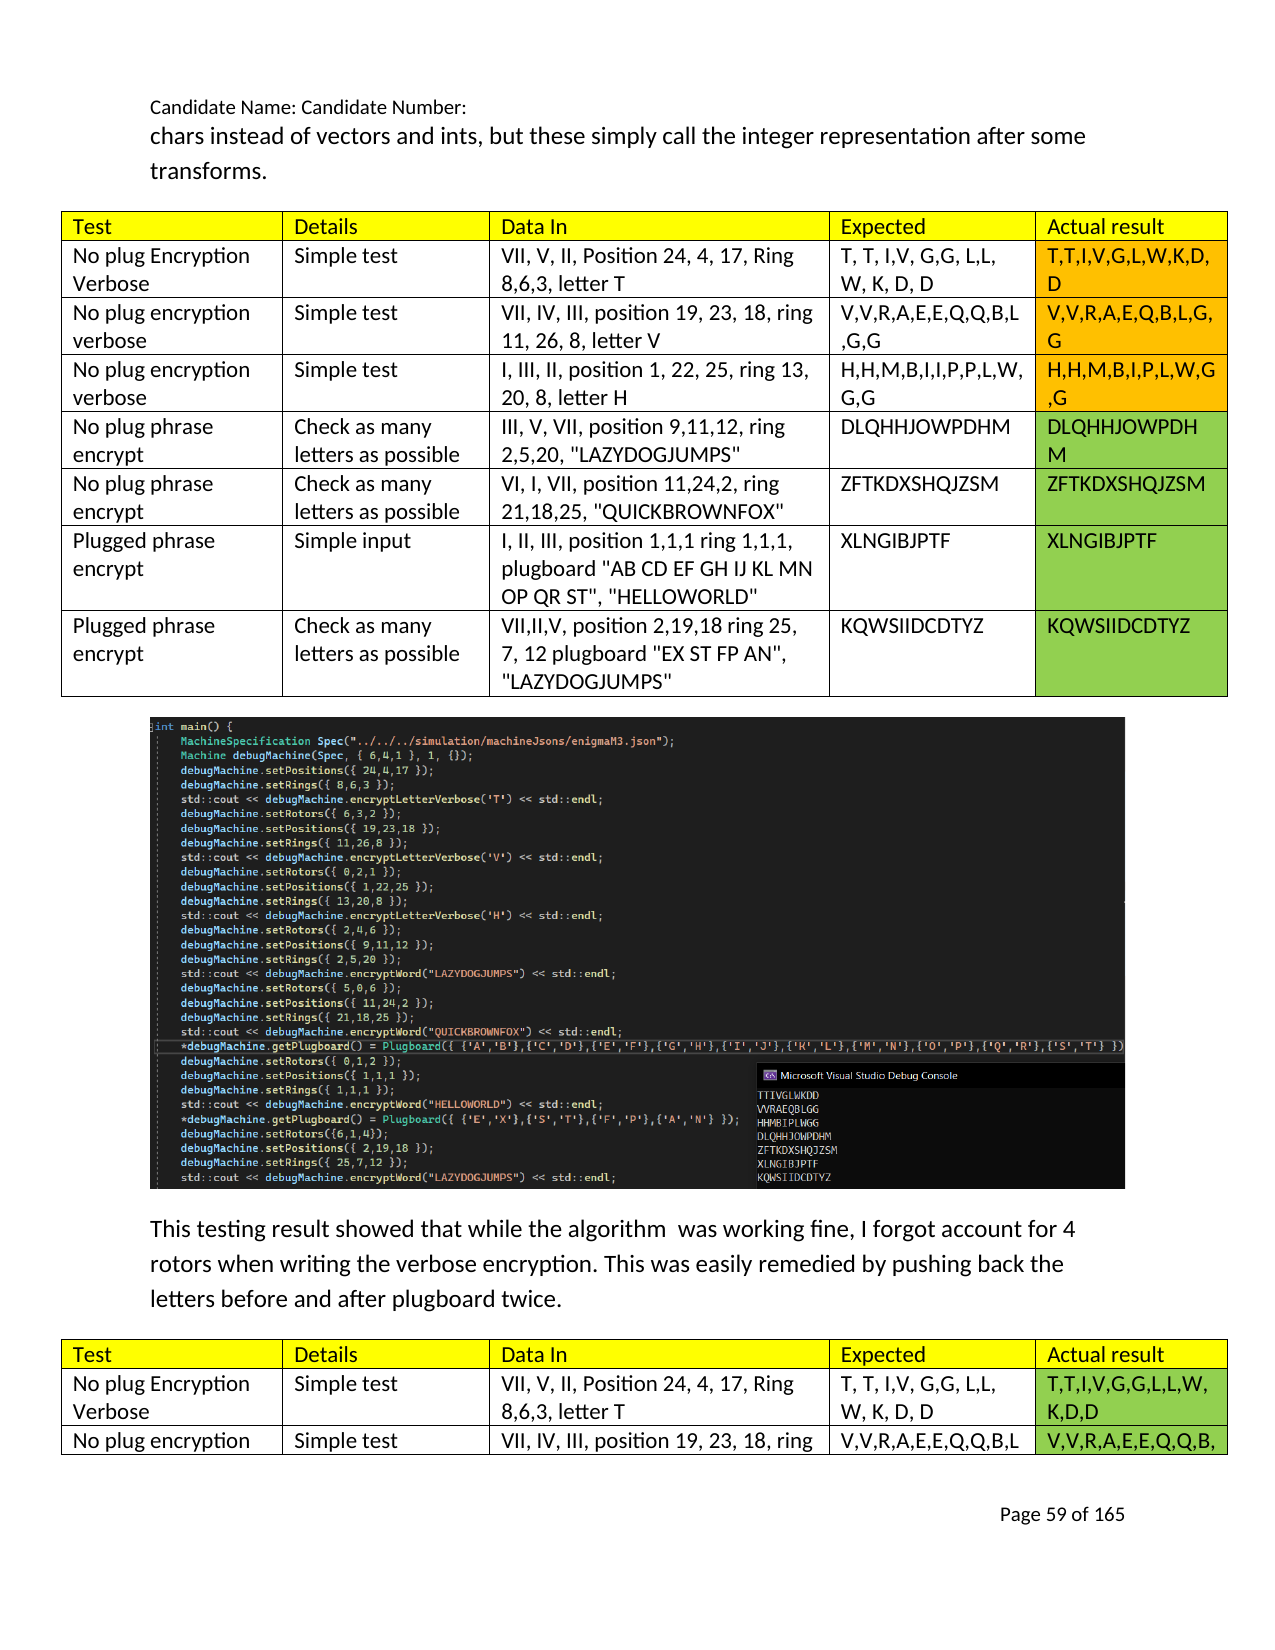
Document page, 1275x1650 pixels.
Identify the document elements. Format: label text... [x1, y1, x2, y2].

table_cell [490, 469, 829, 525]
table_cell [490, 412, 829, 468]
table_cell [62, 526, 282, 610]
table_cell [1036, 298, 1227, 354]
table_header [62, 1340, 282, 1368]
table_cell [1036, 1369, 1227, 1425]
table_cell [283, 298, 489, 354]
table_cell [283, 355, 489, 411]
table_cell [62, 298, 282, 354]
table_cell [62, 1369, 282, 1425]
text This testing result showed that while the algorithm was working fine, I forgot account for 4 rotors when writing the verbose encryption. This was easily remedied by pushing back the letters before and after plugboard twice. [150, 1213, 1125, 1314]
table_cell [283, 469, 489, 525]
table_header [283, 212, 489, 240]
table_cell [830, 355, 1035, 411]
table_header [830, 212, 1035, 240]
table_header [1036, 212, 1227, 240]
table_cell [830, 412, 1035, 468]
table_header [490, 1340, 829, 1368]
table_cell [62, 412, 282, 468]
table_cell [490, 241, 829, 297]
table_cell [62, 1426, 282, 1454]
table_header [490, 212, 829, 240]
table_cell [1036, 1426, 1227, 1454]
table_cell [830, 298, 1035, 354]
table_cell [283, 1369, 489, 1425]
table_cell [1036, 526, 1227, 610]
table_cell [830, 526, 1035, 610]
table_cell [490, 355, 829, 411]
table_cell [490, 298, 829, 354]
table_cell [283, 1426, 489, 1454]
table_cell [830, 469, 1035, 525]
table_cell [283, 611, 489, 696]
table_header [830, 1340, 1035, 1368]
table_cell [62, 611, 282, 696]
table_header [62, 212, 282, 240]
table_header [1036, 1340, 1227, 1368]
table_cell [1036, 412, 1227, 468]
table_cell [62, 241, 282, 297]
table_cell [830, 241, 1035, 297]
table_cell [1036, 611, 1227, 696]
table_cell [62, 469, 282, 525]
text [150, 120, 1125, 186]
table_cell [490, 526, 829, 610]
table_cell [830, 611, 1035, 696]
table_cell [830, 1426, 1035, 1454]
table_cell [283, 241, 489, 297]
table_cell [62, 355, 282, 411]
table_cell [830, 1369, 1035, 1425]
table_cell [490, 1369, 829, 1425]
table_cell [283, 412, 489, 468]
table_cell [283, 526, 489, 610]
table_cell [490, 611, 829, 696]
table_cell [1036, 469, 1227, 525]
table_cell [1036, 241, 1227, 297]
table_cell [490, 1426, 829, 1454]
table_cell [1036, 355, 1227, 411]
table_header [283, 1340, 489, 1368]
picture [150, 717, 1125, 1189]
